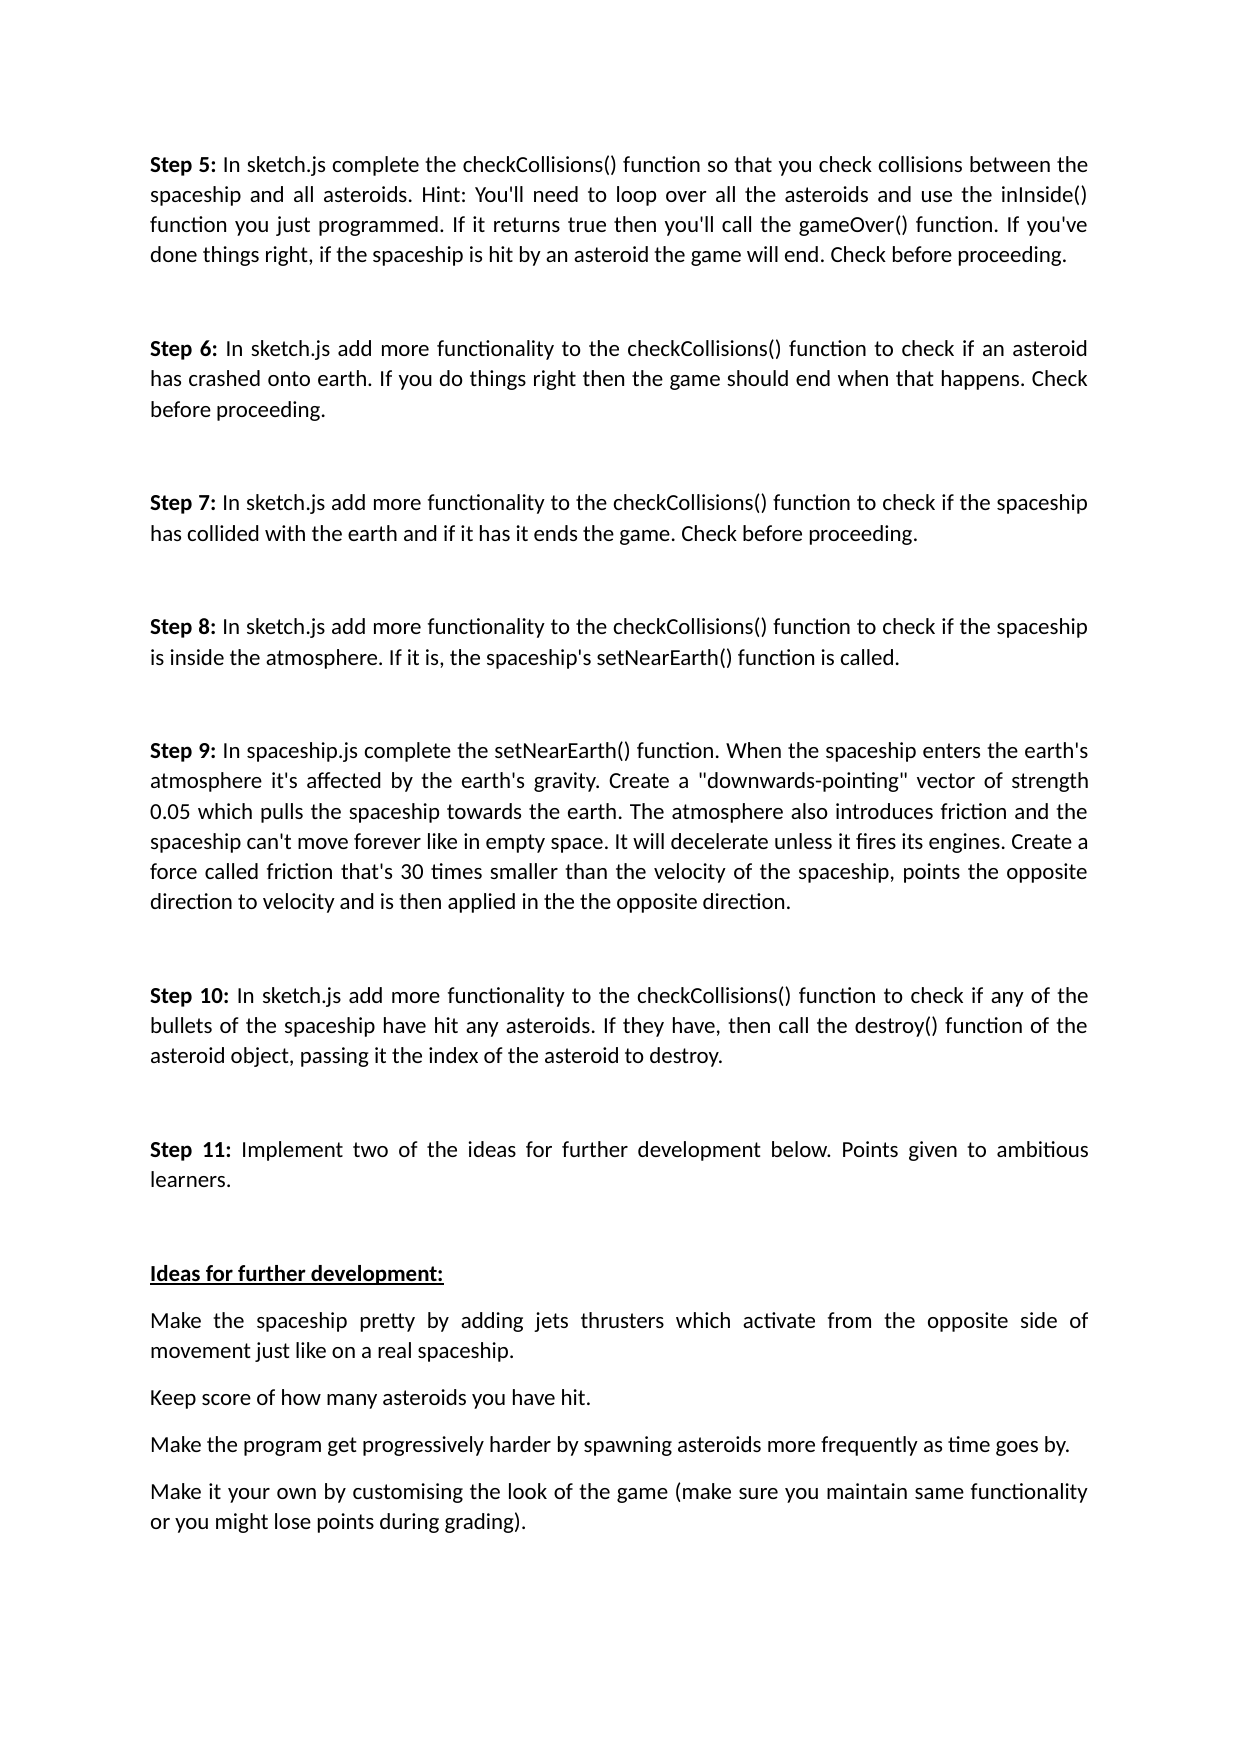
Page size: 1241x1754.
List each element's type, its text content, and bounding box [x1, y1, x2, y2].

text Step 9: In spaceship.js complete the setNearEarth() function. When the spaceship enters the earth's atmosphere it's affected by the earth's gravity. Create a "downwards-pointing" vector of strength 0.05 which pulls the spaceship towards the earth. The atmosphere also introduces friction and the spaceship can't move forever like in empty space. It will decelerate unless it fires its engines. Create a force called friction that's 30 times smaller than the velocity of the spaceship, points the opposite direction to velocity and is then applied in the the opposite direction. [150, 736, 1090, 916]
text Step 5: In sketch.js complete the checkCollisions() function so that you check collisions between the spaceship and all asteroids. Hint: You'll need to loop over all the asteroids and use the inInside() function you just programmed. If it returns true then you'll call the gameOver() function. If you've done things right, if the spaceship is hit by an asteroid the game will end. Check before proceeding. [150, 150, 1090, 269]
text Step 11: Implement two of the ideas for further development below. Points given to ambitious learners. [150, 1135, 1090, 1194]
text Step 10: In sketch.js add more functionality to the checkCollisions() function to check if any of the bullets of the spaceship have hit any asteroids. If they have, then call the destroy() function of the asteroid object, passing it the index of the asteroid to destroy. [150, 981, 1090, 1070]
text Step 6: In sketch.js add more functionality to the checkCollisions() function to check if an asteroid has crashed onto earth. If you do things right then the game should end when that happens. Check before proceeding. [150, 334, 1090, 423]
text Step 8: In sketch.js add more functionality to the checkCollisions() function to check if the spaceship is inside the atmosphere. If it is, the spaceship's setNearEarth() function is called. [150, 612, 1090, 671]
text Make it your own by customising the look of the game (make sure you maintain same functionality or you might lose points during grading). [150, 1477, 1090, 1535]
text Step 7: In sketch.js add more functionality to the checkCollisions() function to check if the spaceship has collided with the earth and if it has it ends the game. Check before proceeding. [150, 488, 1090, 547]
text Keep score of how many asteroids you have hit. [150, 1383, 1090, 1411]
text Ideas for further development: [150, 1259, 1090, 1287]
text Make the program get progressively harder by spawning asteroids more frequently as time goes by. [150, 1430, 1090, 1458]
text Make the spaceship pretty by adding jets thrusters which activate from the opposite side of movement just like on a real spaceship. [150, 1306, 1090, 1364]
